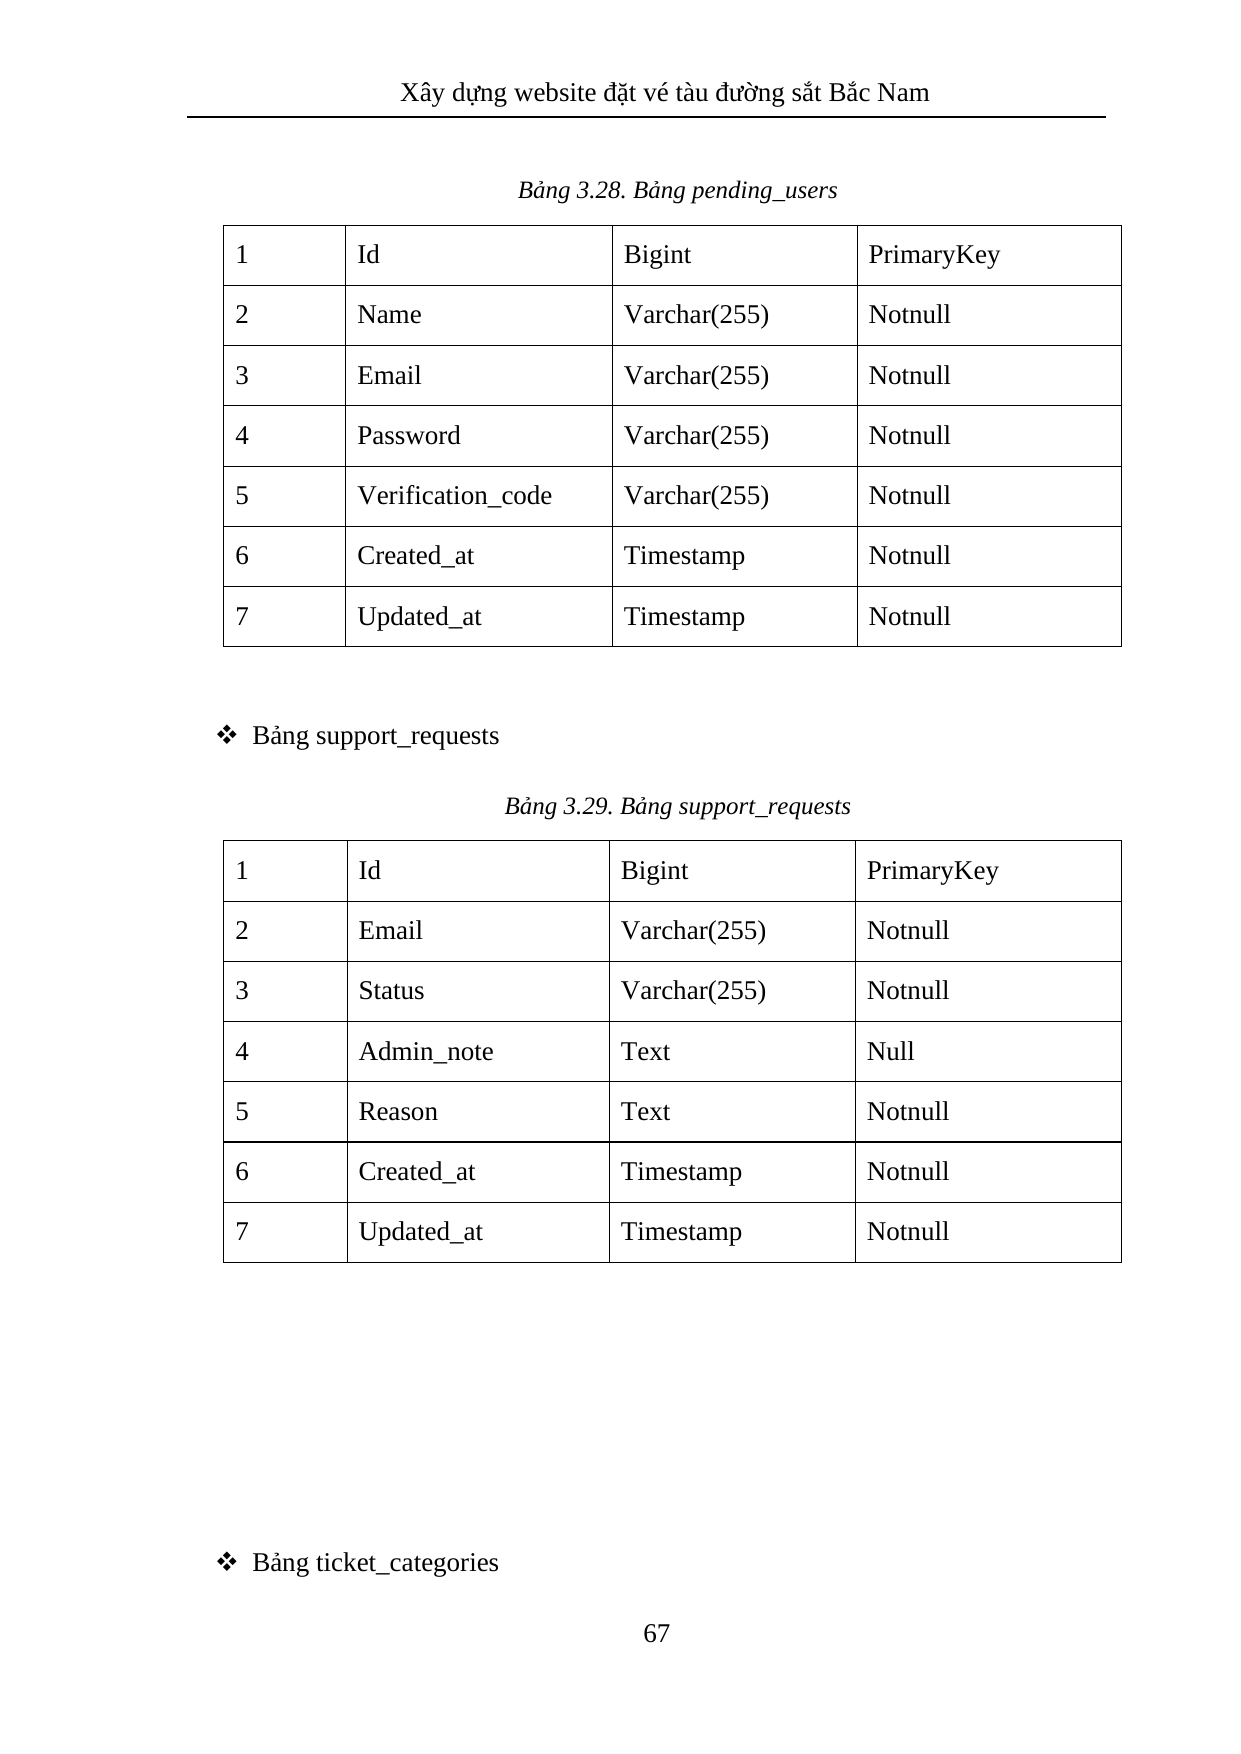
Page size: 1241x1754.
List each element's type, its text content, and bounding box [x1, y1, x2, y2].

list Bảng ticket_categories [214, 1546, 1122, 1577]
table_cell 7 [224, 587, 345, 646]
table_header PrimaryKey [858, 226, 1121, 285]
table_cell Notnull [856, 1143, 1121, 1202]
table_cell Varchar(255) [613, 286, 857, 345]
table_cell 7 [224, 1203, 347, 1262]
table_cell Updated_at [346, 587, 612, 646]
text Bảng 3.29. Bảng support_requests [177, 791, 1122, 819]
table_cell Text [610, 1082, 855, 1141]
table_header Id [346, 226, 612, 285]
table_cell 4 [224, 1022, 347, 1081]
table_cell Text [610, 1022, 855, 1081]
table_cell Email [348, 902, 609, 961]
list Bảng support_requests [214, 719, 1122, 750]
table_cell Varchar(255) [613, 346, 857, 405]
table_cell Notnull [858, 467, 1121, 526]
table_cell Timestamp [610, 1203, 855, 1262]
table_cell Notnull [858, 406, 1121, 466]
table_header Bigint [610, 841, 855, 901]
table_cell 3 [224, 346, 345, 405]
table_cell Null [856, 1022, 1121, 1081]
table_cell Varchar(255) [610, 962, 855, 1021]
table_header PrimaryKey [856, 841, 1121, 901]
table_header 1 [224, 841, 347, 901]
table_cell Created_at [348, 1143, 609, 1202]
table_header Id [348, 841, 609, 901]
table_cell 4 [224, 406, 345, 466]
table_cell Notnull [858, 527, 1121, 586]
table_cell Updated_at [348, 1203, 609, 1262]
table_cell Notnull [858, 587, 1121, 646]
table_cell Notnull [856, 902, 1121, 961]
table_cell 5 [224, 1082, 347, 1141]
table_cell Verification_code [346, 467, 612, 526]
table_cell 6 [224, 1143, 347, 1202]
table_cell Notnull [856, 1203, 1121, 1262]
table_cell 2 [224, 902, 347, 961]
table_cell Name [346, 286, 612, 345]
table_cell Varchar(255) [613, 467, 857, 526]
table_cell Notnull [858, 286, 1121, 345]
table_header 1 [224, 226, 345, 285]
table_cell Password [346, 406, 612, 466]
table_cell Email [346, 346, 612, 405]
table_cell Status [348, 962, 609, 1021]
table_cell 6 [224, 527, 345, 586]
table_cell Notnull [858, 346, 1121, 405]
text Bảng 3.28. Bảng pending_users [177, 175, 1122, 204]
table_cell 5 [224, 467, 345, 526]
table_cell Timestamp [610, 1143, 855, 1202]
table_cell Admin_note [348, 1022, 609, 1081]
table_cell Reason [348, 1082, 609, 1141]
table_cell Notnull [856, 962, 1121, 1021]
table_cell Varchar(255) [610, 902, 855, 961]
table_cell Timestamp [613, 587, 857, 646]
table_cell Notnull [856, 1082, 1121, 1141]
table_cell Created_at [346, 527, 612, 586]
table_cell Timestamp [613, 527, 857, 586]
table_cell 3 [224, 962, 347, 1021]
table_header Bigint [613, 226, 857, 285]
table_cell Varchar(255) [613, 406, 857, 466]
table_cell 2 [224, 286, 345, 345]
